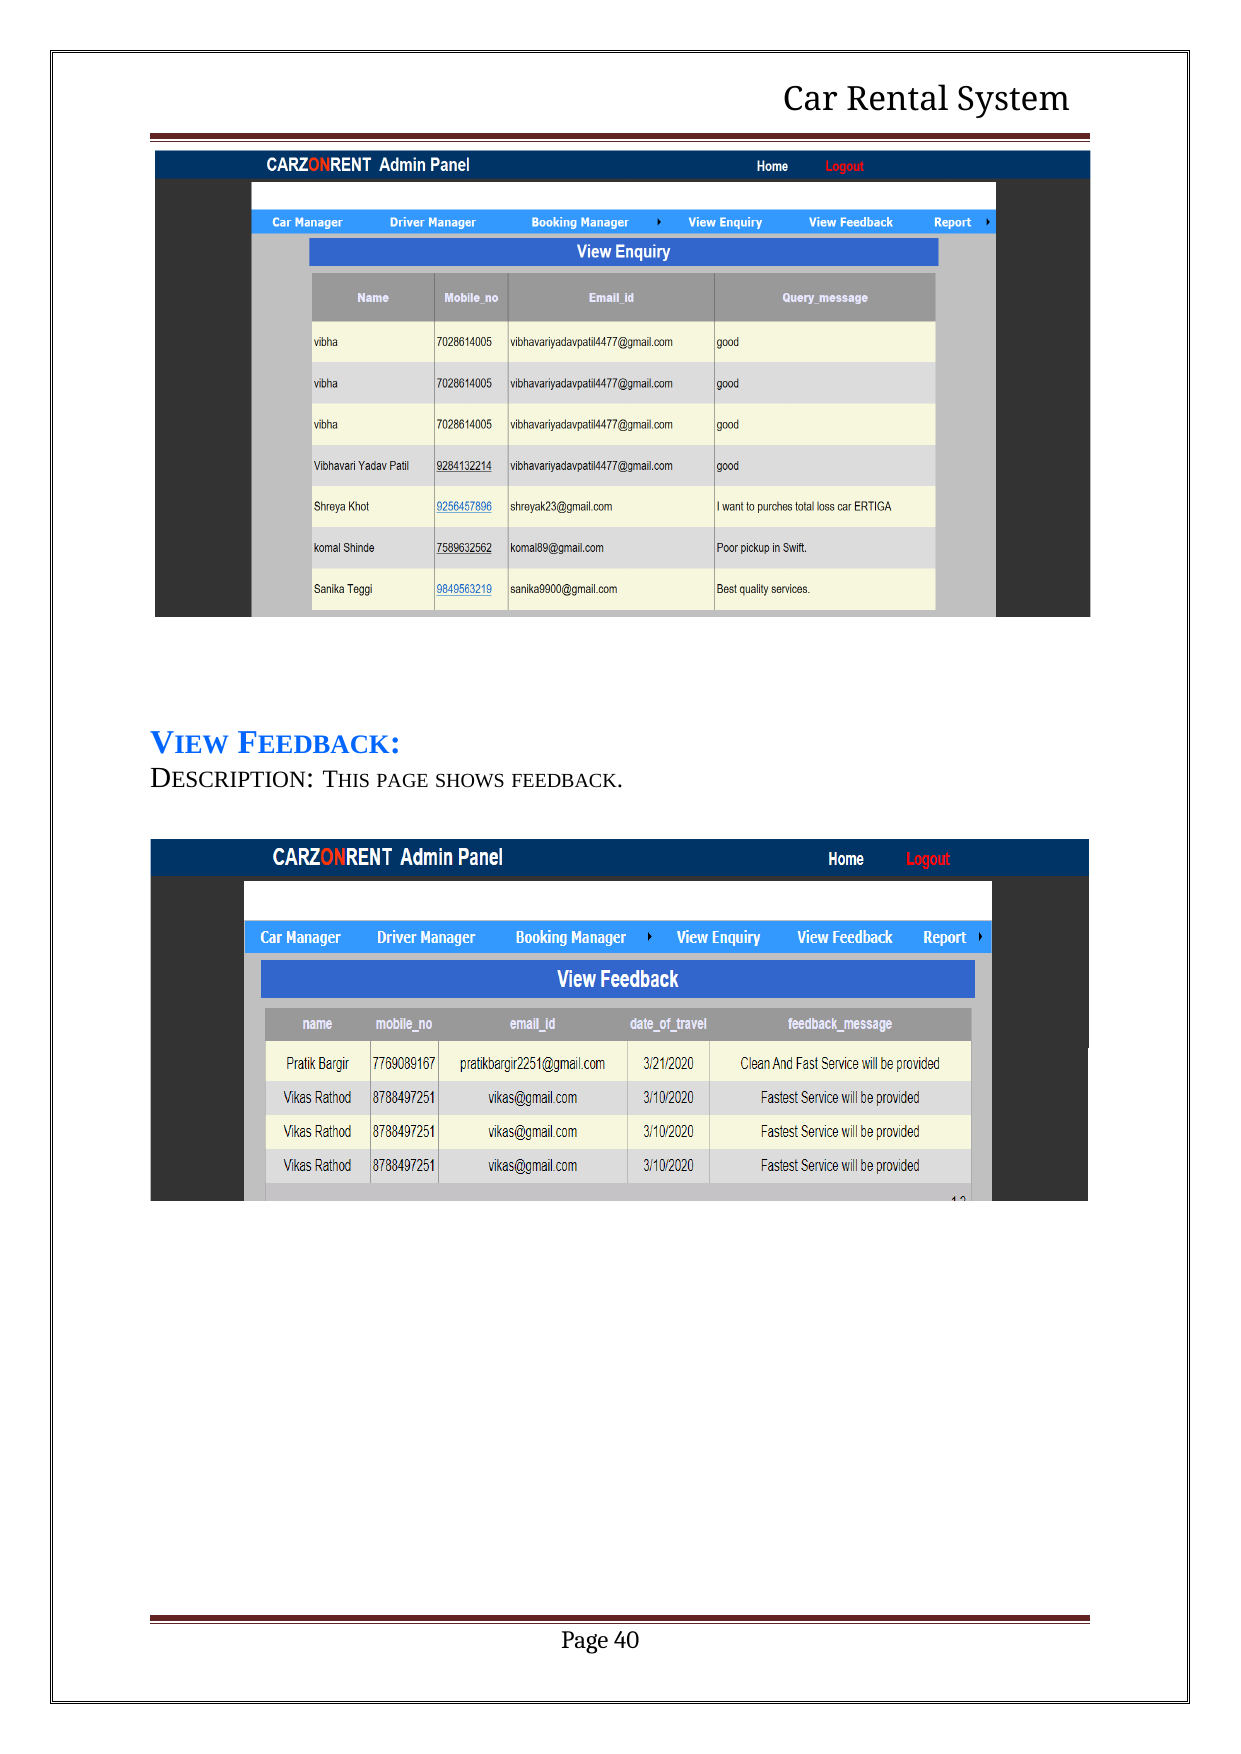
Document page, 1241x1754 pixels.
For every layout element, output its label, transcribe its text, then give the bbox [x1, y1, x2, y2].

text View Feedback: [150, 722, 1090, 761]
text Description: This page shows feedback. [150, 761, 1090, 794]
picture [150, 839, 1090, 1201]
picture [150, 150, 1091, 617]
